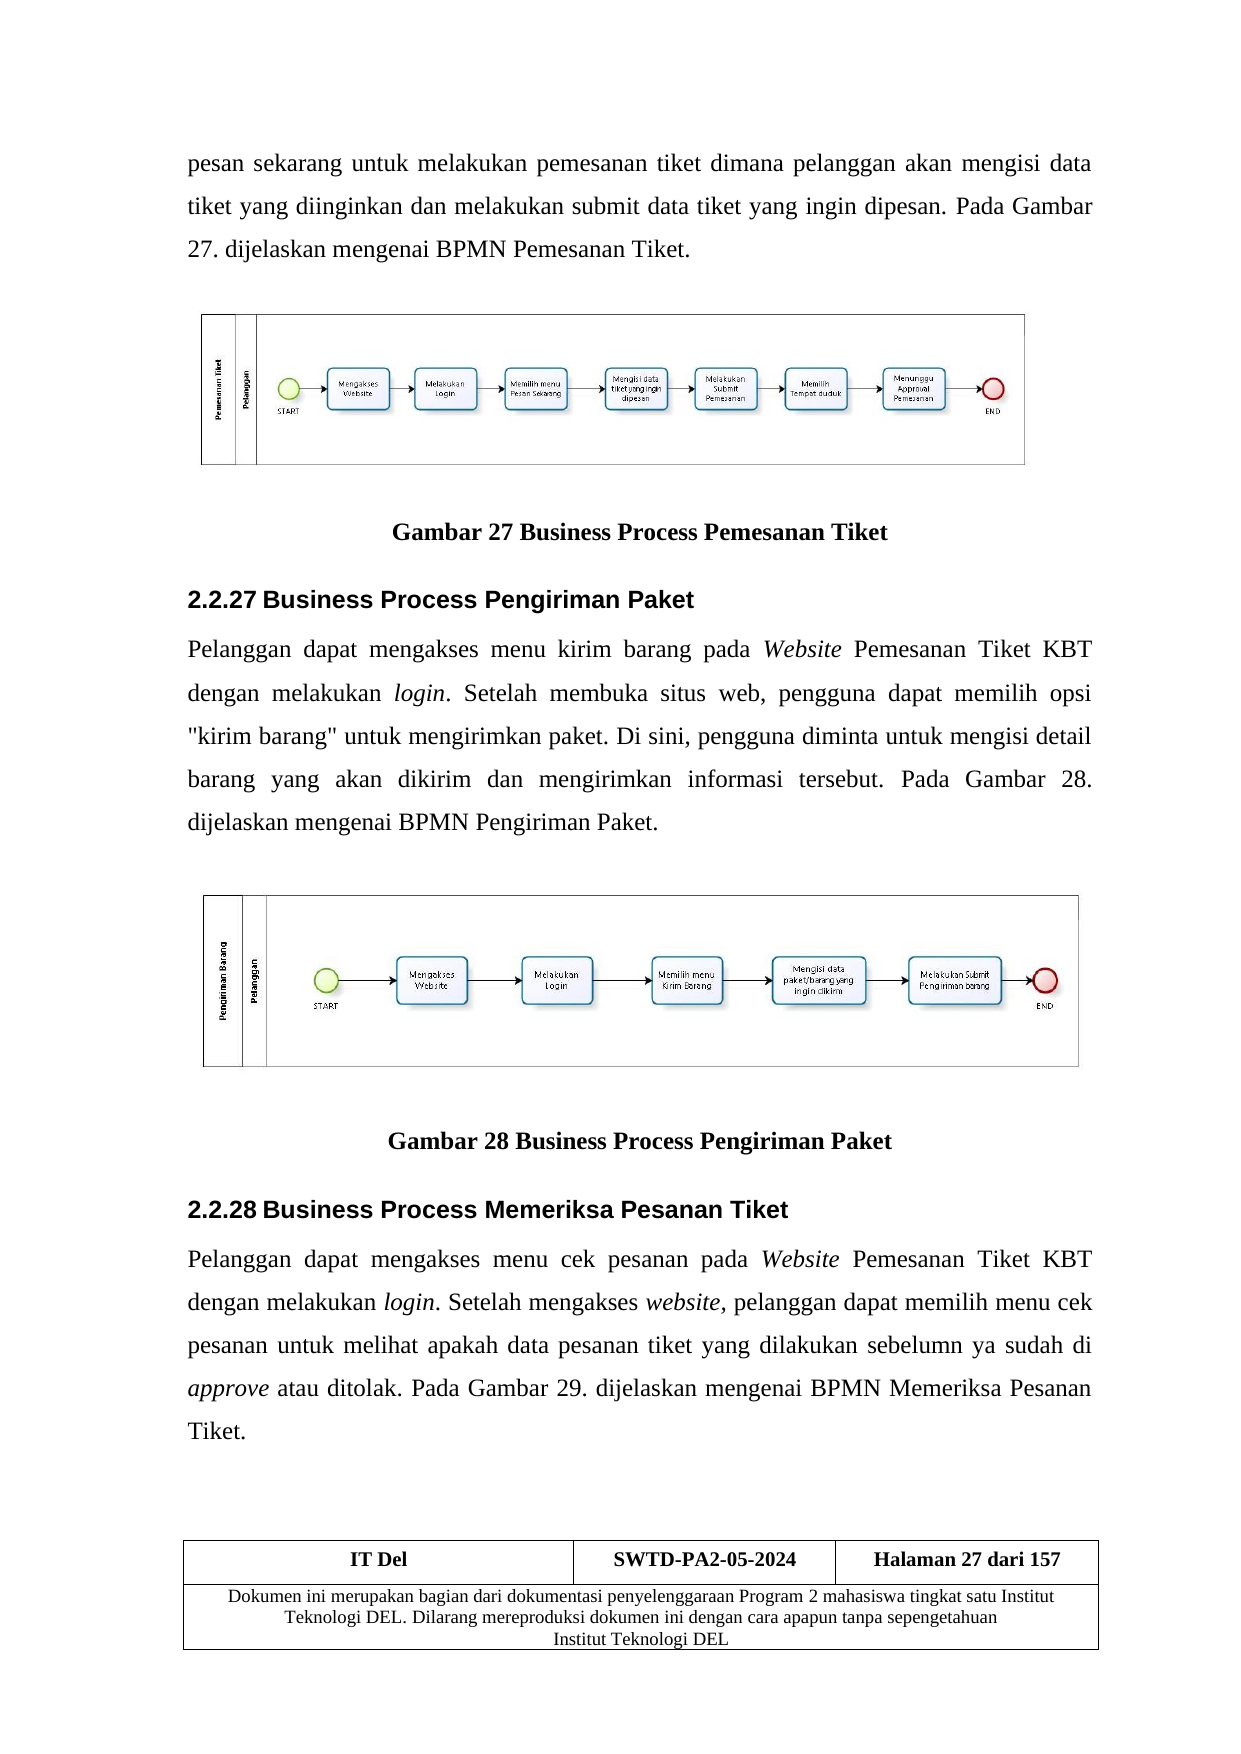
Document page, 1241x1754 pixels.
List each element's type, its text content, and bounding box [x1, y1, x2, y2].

text Pelanggan dapat mengakses menu cek pesanan pada Website Pemesanan Tiket KBT dengan melakukan login. Setelah mengakses website, pelanggan dapat memilih menu cek pesanan untuk melihat apakah data pesanan tiket yang dilakukan sebelumn ya sudah di approve atau ditolak. Pada Gambar 29. dijelaskan mengenai BPMN Memeriksa Pesanan Tiket. [187, 1244, 1092, 1445]
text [187, 148, 1092, 263]
text Pelanggan dapat mengakses menu kirim barang pada Website Pemesanan Tiket KBT dengan melakukan login. Setelah membuka situs web, pengguna dapat memilih opsi "kirim barang" untuk mengirimkan paket. Di sini, pengguna diminta untuk mengisi detail barang yang akan dikirim dan mengirimkan informasi tersebut. Pada Gambar 28. dijelaskan mengenai BPMN Pengiriman Paket. [187, 634, 1092, 836]
text Gambar 27 Business Process Pemesanan Tiket [187, 517, 1092, 546]
picture [187, 306, 1038, 474]
picture [187, 879, 1093, 1083]
subtitle Business Process Memeriksa Pesanan Tiket [187, 1194, 1092, 1223]
subtitle Business Process Pengiriman Paket [187, 585, 1092, 614]
text Gambar 28 Business Process Pengiriman Paket [187, 1126, 1092, 1155]
